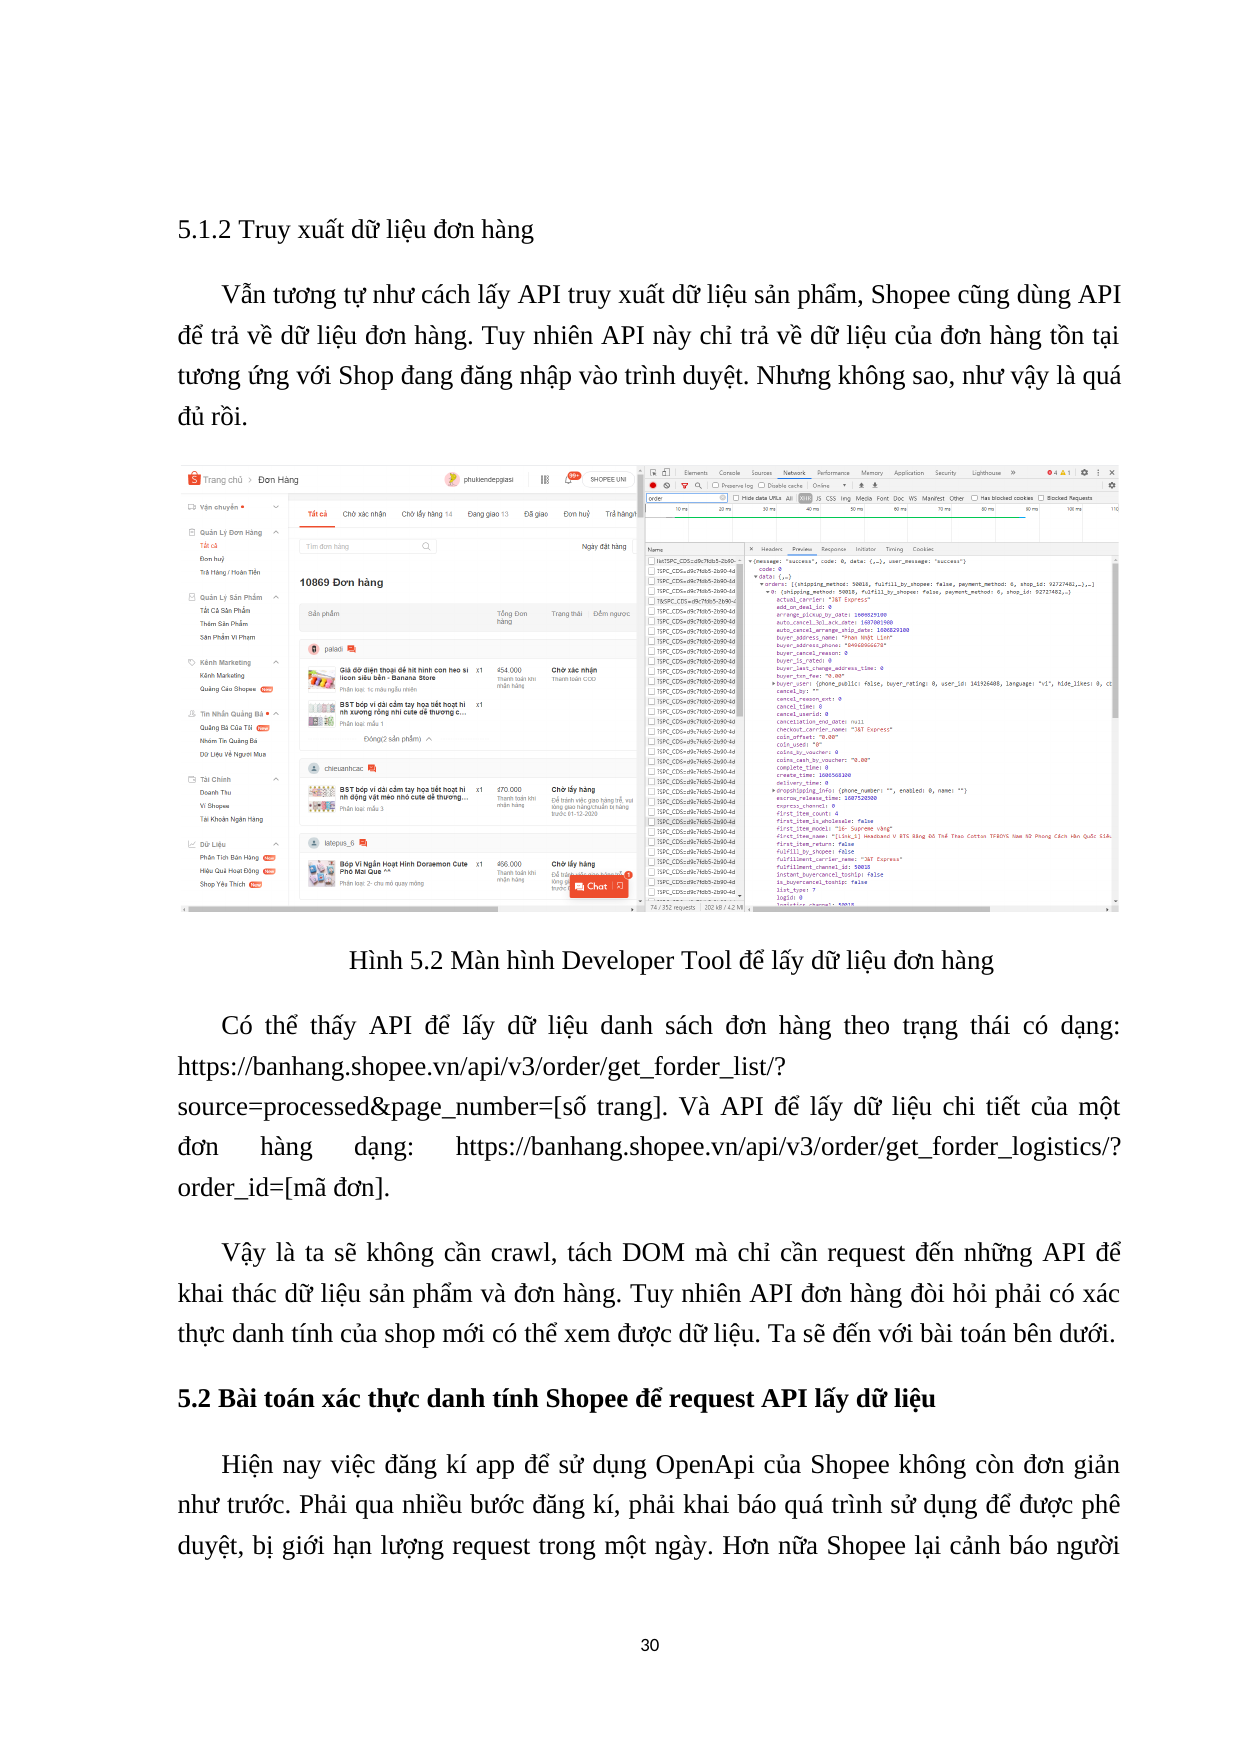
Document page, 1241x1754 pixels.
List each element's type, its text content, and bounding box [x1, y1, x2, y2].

text Hình 5.2 Màn hình Developer Tool để lấy dữ liệu đơn hàng [177, 944, 1122, 975]
text Vậy là ta sẽ không cần crawl, tách DOM mà chỉ cần request đến những API để khai thác dữ liệu sản phẩm và đơn hàng. Tuy nhiên API đơn hàng đòi hỏi phải có xác thực danh tính của shop mới có thể xem được dữ liệu. Ta sẽ đến với bài toán bên dưới. [177, 1236, 1122, 1348]
picture [180, 465, 1119, 912]
text Vẫn tương tự như cách lấy API truy xuất dữ liệu sản phẩm, Shopee cũng dùng API để trả về dữ liệu đơn hàng. Tuy nhiên API này chỉ trả về dữ liệu của đơn hàng tồn tại tương ứng với Shop đang đăng nhập vào trình duyệt. Nhưng không sao, như vậy là quá đủ rồi. [177, 278, 1122, 431]
subtitle 5.1.2 Truy xuất dữ liệu đơn hàng [177, 213, 1122, 244]
text Có thể thấy API để lấy dữ liệu danh sách đơn hàng theo trạng thái có dạng: https://banhang.shopee.vn/api/v3/order/get_forder_list/?source=processed&page_number=[số trang]. Và API để lấy dữ liệu chi tiết của một đơn hàng dạng: https://banhang.shopee.vn/api/v3/order/get_forder_logistics/?order_id=[mã đơn]. [177, 1009, 1122, 1202]
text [177, 1448, 1122, 1560]
subtitle 5.2 Bài toán xác thực danh tính Shopee để request API lấy dữ liệu [177, 1383, 1122, 1414]
